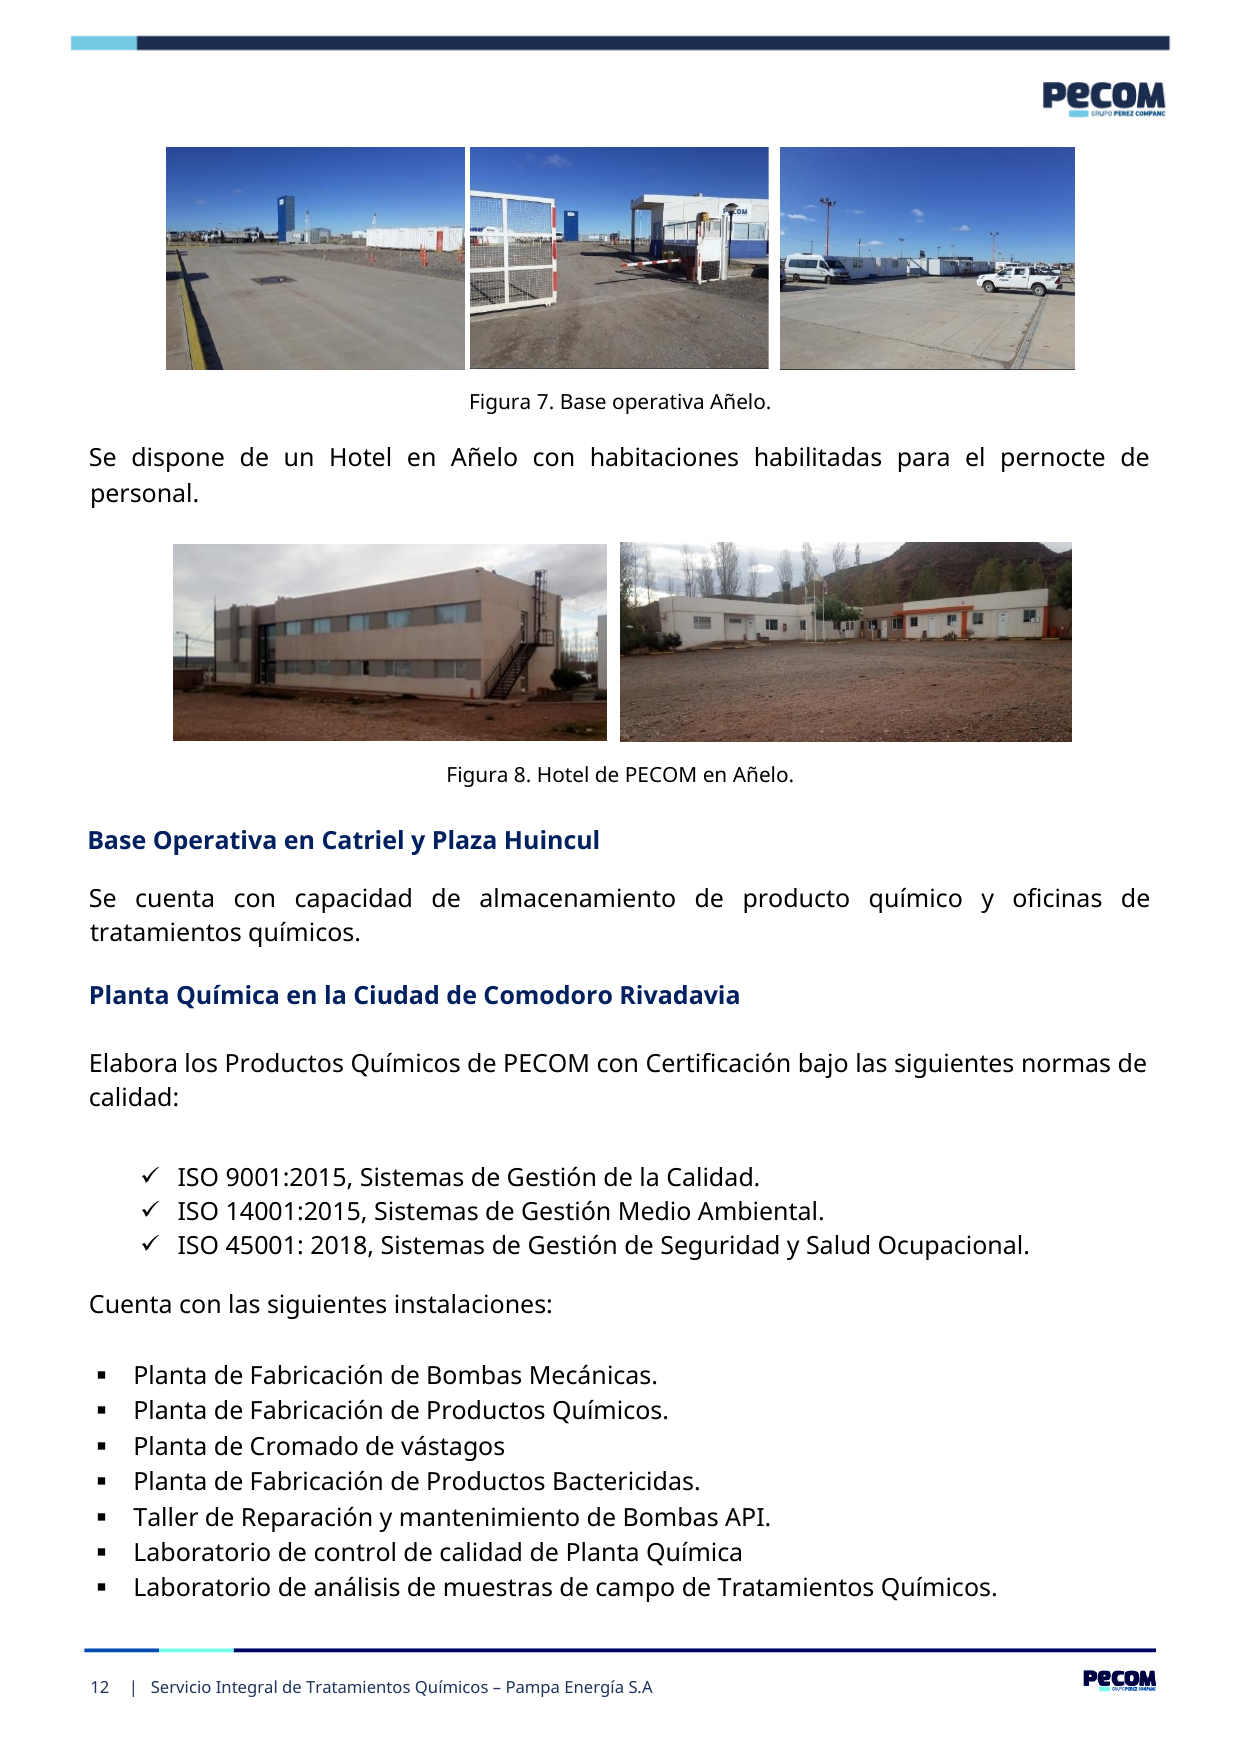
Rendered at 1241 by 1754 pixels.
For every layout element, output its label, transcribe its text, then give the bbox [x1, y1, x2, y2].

text Figura 7. Base operativa Añelo. [89, 387, 1152, 416]
list Planta de Fabricación de Bombas Mecánicas. [96, 1357, 1111, 1392]
list ISO 14001:2015, Sistemas de Gestión Medio Ambiental. [140, 1193, 1152, 1228]
list Laboratorio de análisis de muestras de campo de Tratamientos Químicos. [96, 1570, 1111, 1604]
text Cuenta con las siguientes instalaciones: [89, 1287, 1111, 1321]
text Se cuenta con capacidad de almacenamiento de producto químico y oficinas de tratamientos químicos. [89, 881, 1152, 949]
list Laboratorio de control de calidad de Planta Química [96, 1534, 1111, 1569]
text Planta Química en la Ciudad de Comodoro Rivadavia [89, 977, 1152, 1011]
list Taller de Reparación y mantenimiento de Bombas API. [96, 1499, 1111, 1533]
text Elabora los Productos Químicos de PECOM con Certificación bajo las siguientes normas de calidad: [89, 1046, 1152, 1114]
text Figura 8. Hotel de PECOM en Añelo. [89, 760, 1152, 788]
list Planta de Fabricación de Productos Bactericidas. [96, 1464, 1111, 1498]
list ISO 45001: 2018, Sistemas de Gestión de Seguridad y Salud Ocupacional. [140, 1228, 1152, 1262]
list Planta de Cromado de vástagos [96, 1428, 1111, 1462]
list ISO 9001:2015, Sistemas de Gestión de la Calidad. [140, 1159, 1152, 1193]
list Planta de Fabricación de Productos Químicos. [96, 1393, 1111, 1427]
subtitle Base Operativa en Catriel y Plaza Huincul [87, 822, 1152, 856]
text Se dispone de un Hotel en Añelo con habitaciones habilitadas para el pernocte de personal. [89, 440, 1152, 509]
picture [0, 0, 1240, 1741]
